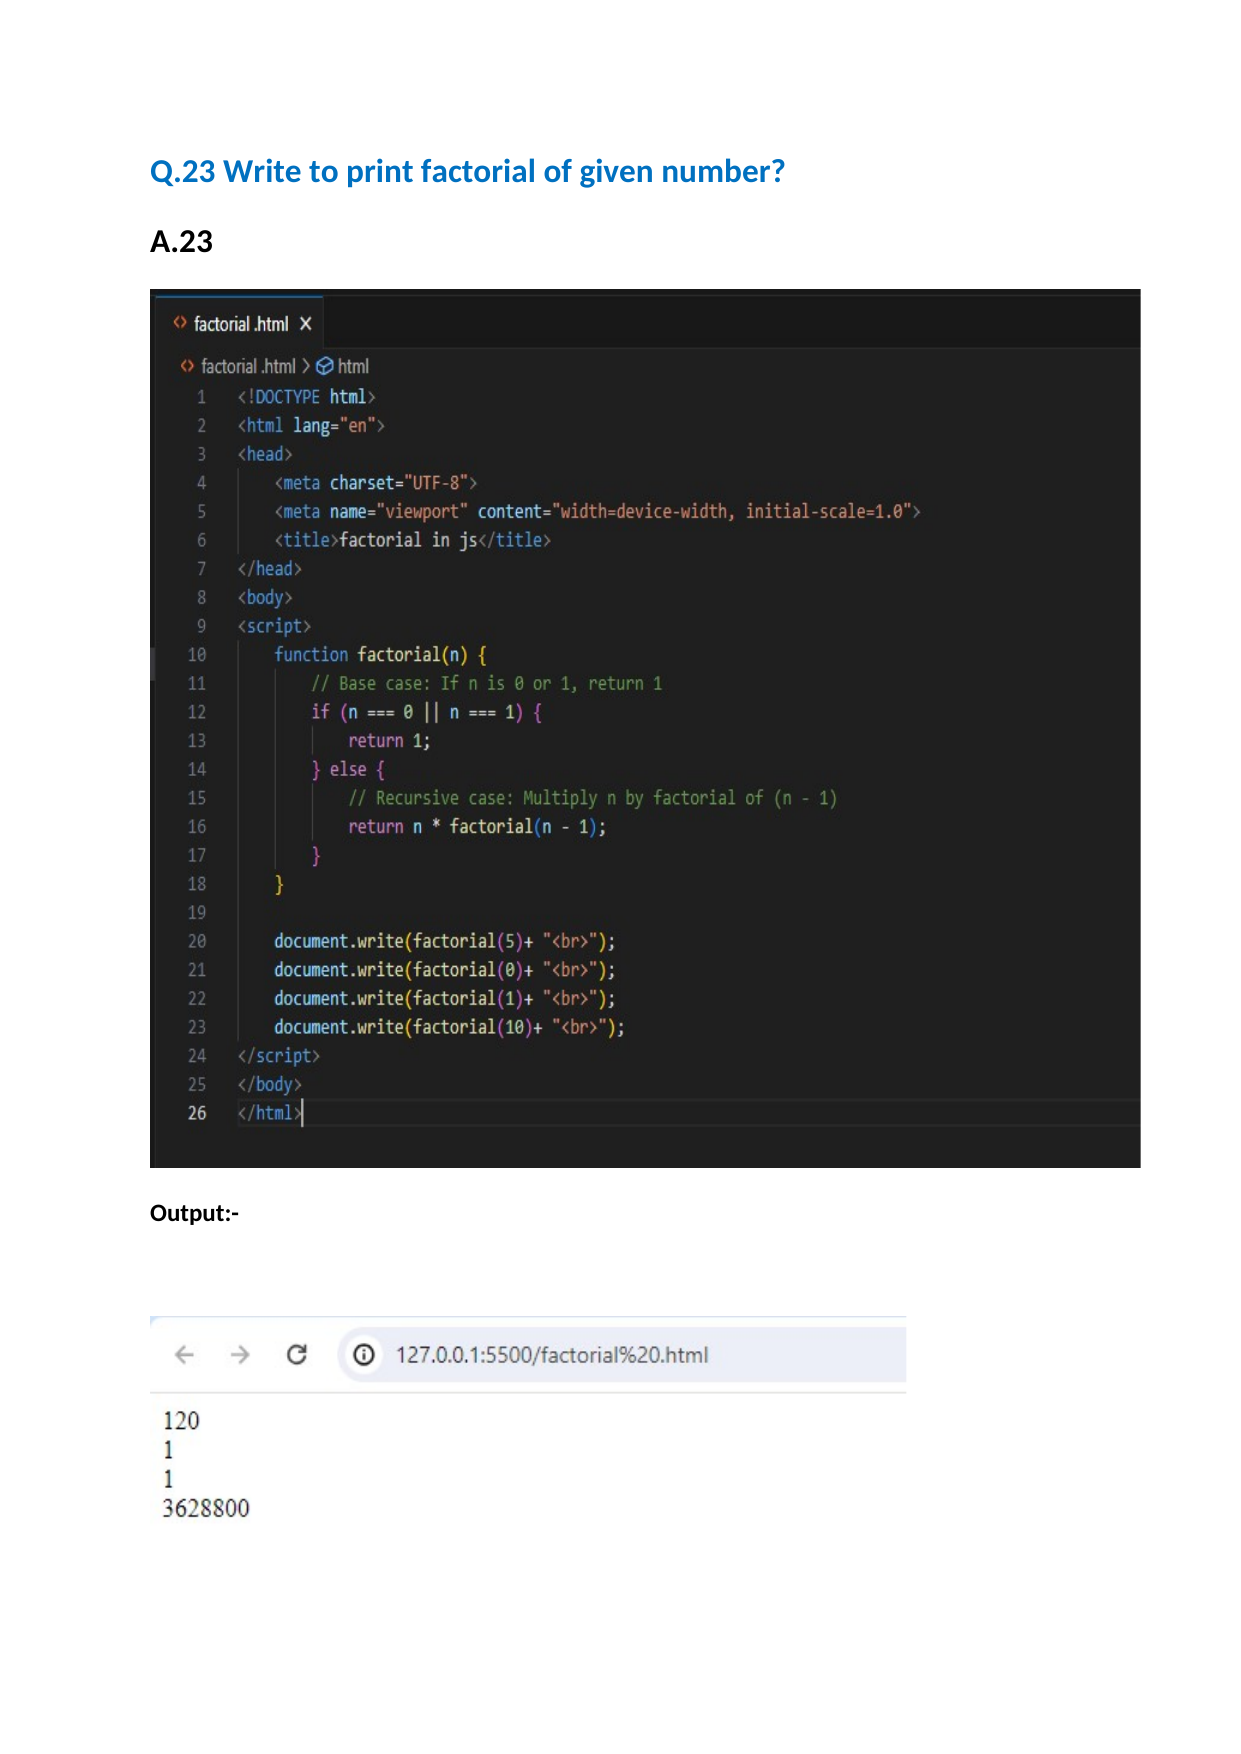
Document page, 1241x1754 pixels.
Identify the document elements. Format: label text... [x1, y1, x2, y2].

picture [150, 289, 1141, 1168]
text Output:- [150, 1197, 1090, 1228]
picture [150, 1316, 907, 1595]
text Q.23 Write to print factorial of given number? [150, 150, 1090, 191]
text A.23 [150, 220, 1090, 261]
